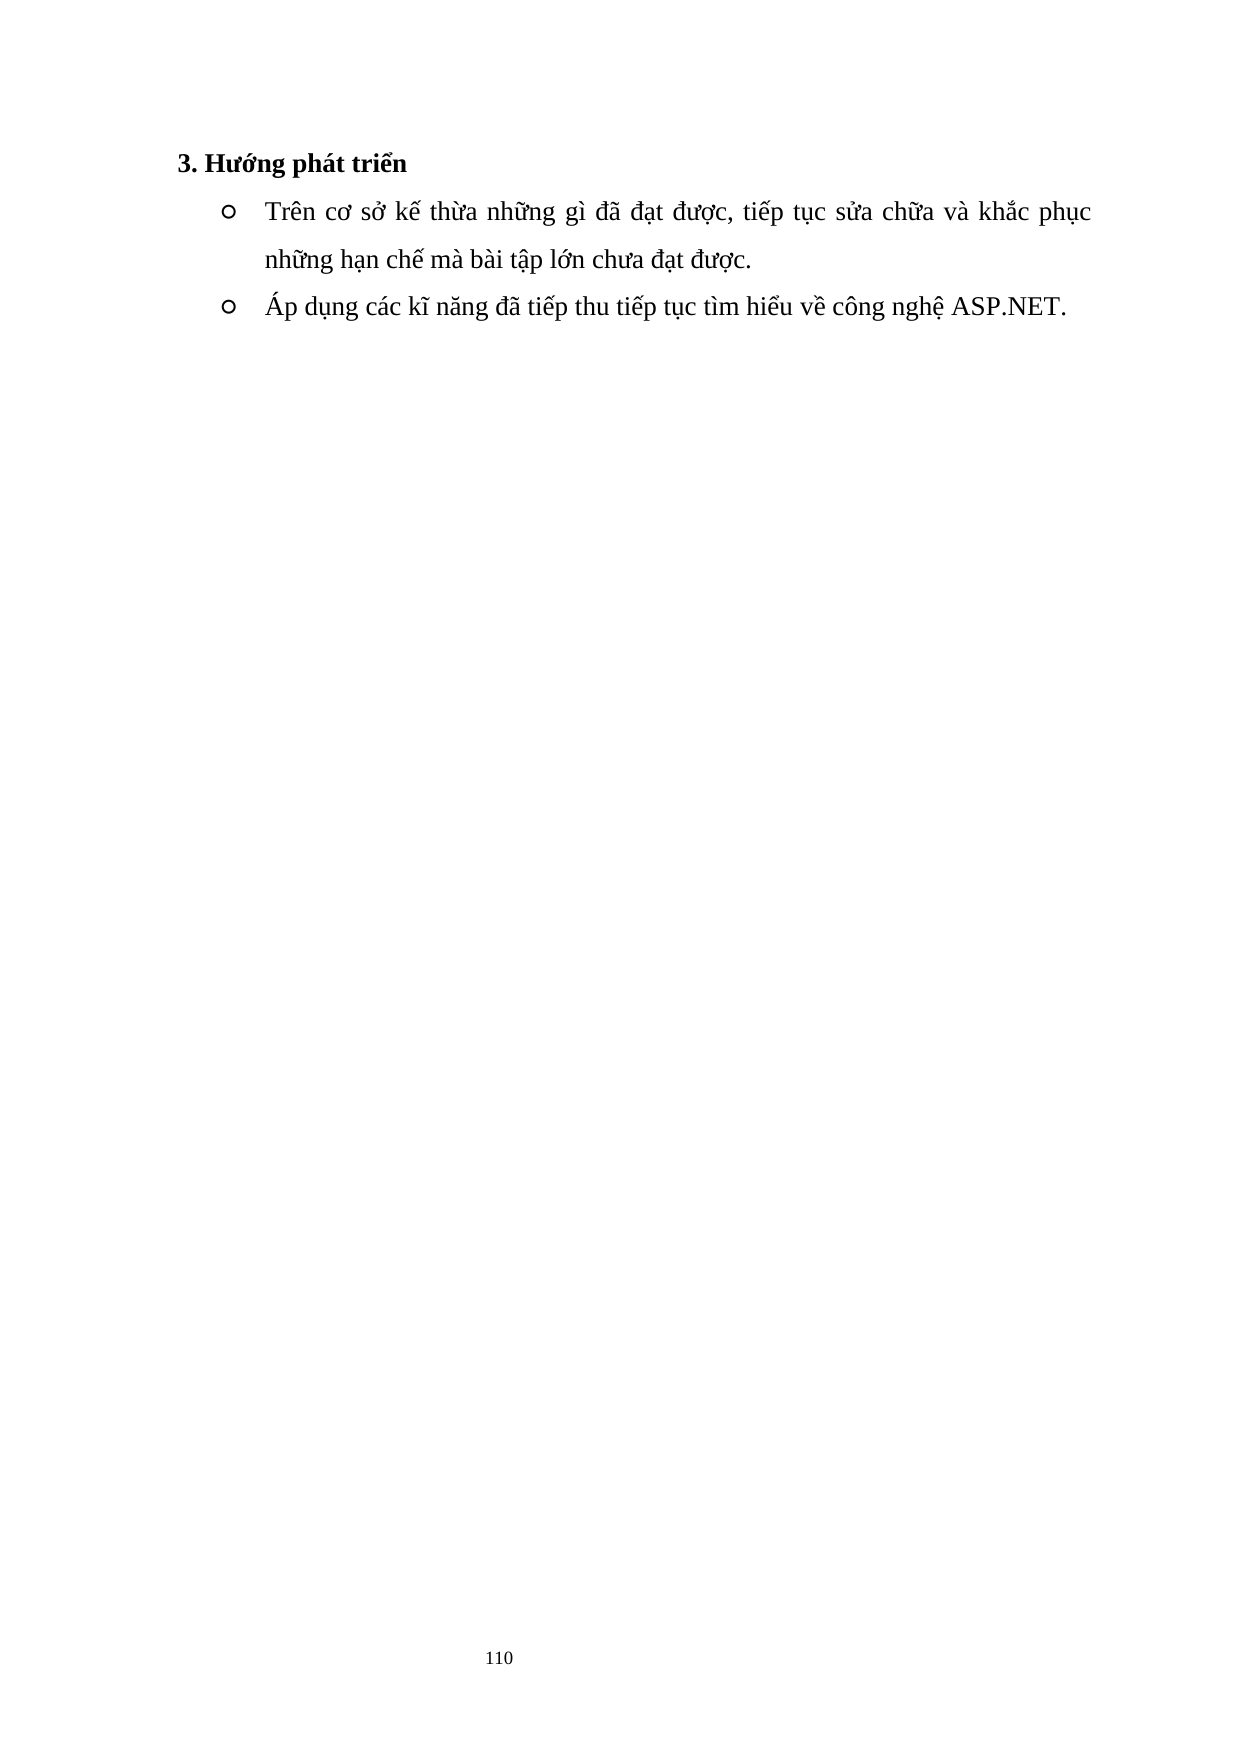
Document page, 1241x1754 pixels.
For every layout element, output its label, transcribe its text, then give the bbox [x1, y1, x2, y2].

list Trên cơ sở kế thừa những gì đã đạt được, tiếp tục sửa chữa và khắc phục những hạn chế mà bài tập lớn chưa đạt được. [221, 194, 1093, 274]
list Hướng phát triển [177, 148, 1093, 179]
list Áp dụng các kĩ năng đã tiếp thu tiếp tục tìm hiểu về công nghệ ASP.NET. [221, 289, 1093, 322]
